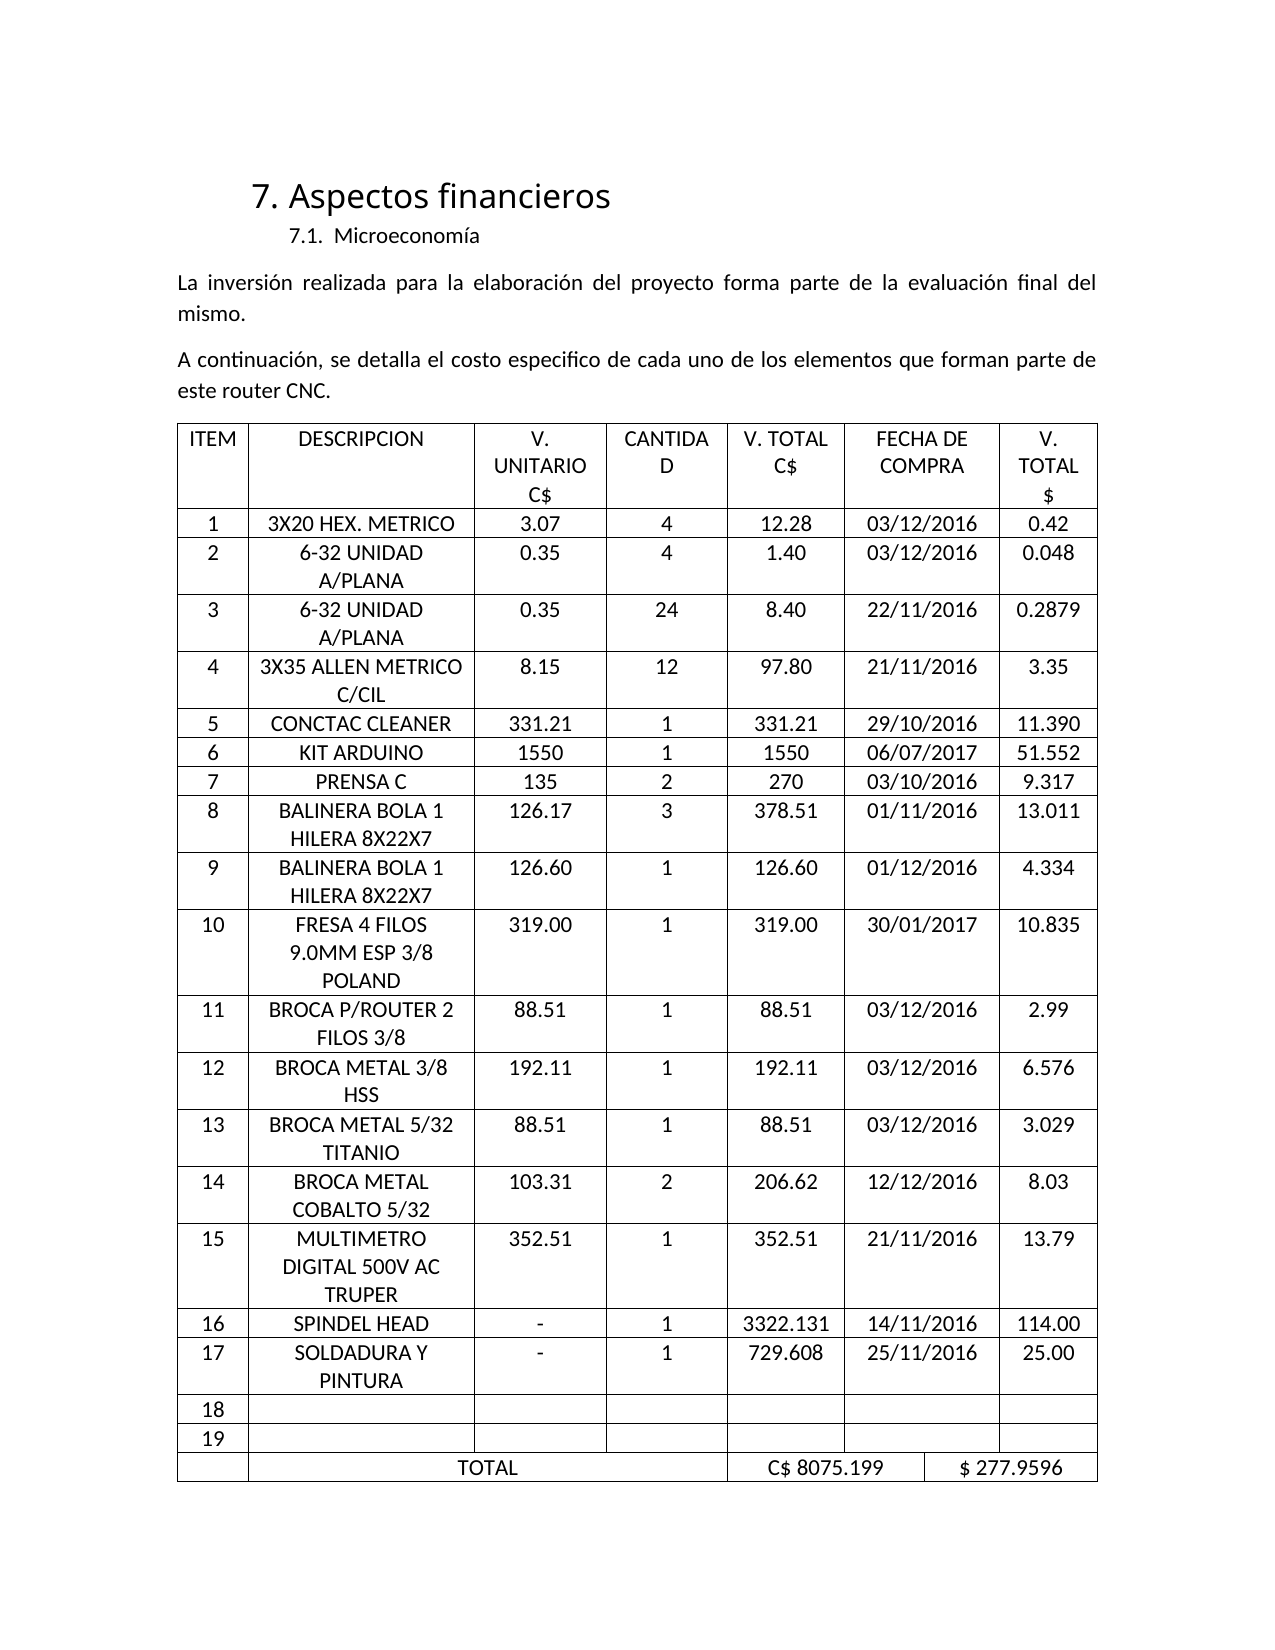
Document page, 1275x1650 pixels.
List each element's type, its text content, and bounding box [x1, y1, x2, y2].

table_cell 13.79 [1000, 1224, 1097, 1308]
table_cell 10.835 [1000, 910, 1097, 994]
table_cell 97.80 [728, 652, 844, 708]
table_cell 1 [178, 509, 248, 537]
table_header V. UNITARIO C$ [475, 424, 606, 508]
table_cell 25/11/2016 [845, 1338, 999, 1394]
table_cell [1000, 1395, 1097, 1423]
table_cell 126.60 [475, 853, 606, 909]
table_cell [607, 1424, 727, 1452]
table_cell 1 [607, 1338, 727, 1394]
table_cell $ 277.9596 [925, 1453, 1097, 1481]
table_cell 1.40 [728, 538, 844, 594]
table_cell PRENSA C [249, 767, 474, 795]
table_cell 6 [178, 738, 248, 766]
table_cell 15 [178, 1224, 248, 1308]
table_cell 5 [178, 709, 248, 737]
table_cell BROCA METAL 5/32 TITANIO [249, 1110, 474, 1166]
table_cell [728, 1424, 844, 1452]
table_cell 3 [178, 595, 248, 651]
table_cell 4 [607, 538, 727, 594]
table_cell 01/11/2016 [845, 796, 999, 852]
table_cell 9.317 [1000, 767, 1097, 795]
table_cell BROCA METAL COBALTO 5/32 [249, 1167, 474, 1223]
table_cell 352.51 [728, 1224, 844, 1308]
table_cell 88.51 [475, 1110, 606, 1166]
table_cell 16 [178, 1309, 248, 1337]
table_cell 8 [178, 796, 248, 852]
table_cell 8.15 [475, 652, 606, 708]
table_cell 8.03 [1000, 1167, 1097, 1223]
table_cell 03/12/2016 [845, 509, 999, 537]
table_header V. TOTAL $ [1000, 424, 1097, 508]
table_cell 1 [607, 1053, 727, 1109]
table_cell 19 [178, 1424, 248, 1452]
table_header V. TOTAL C$ [728, 424, 844, 508]
table_cell 1550 [728, 738, 844, 766]
table_cell 03/12/2016 [845, 538, 999, 594]
table_cell 1 [607, 853, 727, 909]
table_cell 12.28 [728, 509, 844, 537]
table_cell 7 [178, 767, 248, 795]
table_cell 03/12/2016 [845, 1110, 999, 1166]
table_cell 1 [607, 910, 727, 994]
table_cell 3X20 HEX. METRICO [249, 509, 474, 537]
table_cell 270 [728, 767, 844, 795]
table_cell 0.35 [475, 538, 606, 594]
table_cell BALINERA BOLA 1 HILERA 8X22X7 [249, 853, 474, 909]
table_cell 1 [607, 1309, 727, 1337]
table_header DESCRIPCION [249, 424, 474, 508]
table_cell 3 [607, 796, 727, 852]
table_cell 6.576 [1000, 1053, 1097, 1109]
table_cell [1000, 1424, 1097, 1452]
table_cell 2 [178, 538, 248, 594]
table_cell 24 [607, 595, 727, 651]
table_cell 17 [178, 1338, 248, 1394]
table_cell 0.35 [475, 595, 606, 651]
table_cell SOLDADURA Y PINTURA [249, 1338, 474, 1394]
table_cell 03/10/2016 [845, 767, 999, 795]
table_cell 378.51 [728, 796, 844, 852]
table_cell 319.00 [475, 910, 606, 994]
table_cell 1 [607, 1224, 727, 1308]
table_cell 51.552 [1000, 738, 1097, 766]
table_header FECHA DE COMPRA [845, 424, 999, 508]
table_cell 3.07 [475, 509, 606, 537]
table_cell 319.00 [728, 910, 844, 994]
table_cell 114.00 [1000, 1309, 1097, 1337]
table_cell [845, 1395, 999, 1423]
table_cell 03/12/2016 [845, 996, 999, 1052]
table_cell 3X35 ALLEN METRICO C/CIL [249, 652, 474, 708]
table_cell - [475, 1309, 606, 1337]
table_cell 2.99 [1000, 996, 1097, 1052]
table_cell 135 [475, 767, 606, 795]
table_cell 4 [607, 509, 727, 537]
table_cell 1 [607, 709, 727, 737]
table_cell 22/11/2016 [845, 595, 999, 651]
table_cell 30/01/2017 [845, 910, 999, 994]
table_cell CONCTAC CLEANER [249, 709, 474, 737]
table_cell 13 [178, 1110, 248, 1166]
table_cell 88.51 [475, 996, 606, 1052]
table_cell 2 [607, 767, 727, 795]
table_cell KIT ARDUINO [249, 738, 474, 766]
table_cell MULTIMETRO DIGITAL 500V AC TRUPER [249, 1224, 474, 1308]
table_cell [475, 1395, 606, 1423]
table_cell [475, 1424, 606, 1452]
table_cell 3.029 [1000, 1110, 1097, 1166]
table_cell 331.21 [728, 709, 844, 737]
table_cell BROCA METAL 3/8 HSS [249, 1053, 474, 1109]
table_cell FRESA 4 FILOS 9.0MM ESP 3/8 POLAND [249, 910, 474, 994]
table_header ITEM [178, 424, 248, 508]
table_cell BROCA P/ROUTER 2 FILOS 3/8 [249, 996, 474, 1052]
table_cell 206.62 [728, 1167, 844, 1223]
table_cell 0.2879 [1000, 595, 1097, 651]
table_cell 29/10/2016 [845, 709, 999, 737]
table_cell C$ 8075.199 [728, 1453, 924, 1481]
table_cell 6-32 UNIDAD A/PLANA [249, 595, 474, 651]
table_cell 12/12/2016 [845, 1167, 999, 1223]
table_cell 88.51 [728, 996, 844, 1052]
table_cell 11.390 [1000, 709, 1097, 737]
table_cell 729.608 [728, 1338, 844, 1394]
table_cell [178, 1453, 248, 1481]
table_cell 126.17 [475, 796, 606, 852]
table_cell 2 [607, 1167, 727, 1223]
table_cell [249, 1424, 474, 1452]
table_cell 06/07/2017 [845, 738, 999, 766]
table_cell [607, 1395, 727, 1423]
table_cell 3.35 [1000, 652, 1097, 708]
table_cell 18 [178, 1395, 248, 1423]
list Microeconomía [288, 222, 1098, 249]
subtitle Aspectos financieros [251, 173, 1098, 218]
table_cell 126.60 [728, 853, 844, 909]
table_cell 13.011 [1000, 796, 1097, 852]
table_cell 25.00 [1000, 1338, 1097, 1394]
table_cell 10 [178, 910, 248, 994]
table_cell 14 [178, 1167, 248, 1223]
table_cell - [475, 1338, 606, 1394]
table_cell 21/11/2016 [845, 1224, 999, 1308]
text La inversión realizada para la elaboración del proyecto forma parte de la evaluación final del mismo. [177, 268, 1098, 327]
table_cell [728, 1395, 844, 1423]
table_cell 1 [607, 996, 727, 1052]
table_cell 6-32 UNIDAD A/PLANA [249, 538, 474, 594]
table_cell 12 [178, 1053, 248, 1109]
table_cell 88.51 [728, 1110, 844, 1166]
table_cell 192.11 [475, 1053, 606, 1109]
table_cell 0.42 [1000, 509, 1097, 537]
table_cell 4 [178, 652, 248, 708]
table_cell 12 [607, 652, 727, 708]
table_cell 1 [607, 1110, 727, 1166]
table_cell 0.048 [1000, 538, 1097, 594]
table_header CANTIDAD [607, 424, 727, 508]
table_cell SPINDEL HEAD [249, 1309, 474, 1337]
table_cell 11 [178, 996, 248, 1052]
table_cell 1 [607, 738, 727, 766]
table_cell BALINERA BOLA 1 HILERA 8X22X7 [249, 796, 474, 852]
table_cell 03/12/2016 [845, 1053, 999, 1109]
table_cell 14/11/2016 [845, 1309, 999, 1337]
table_cell 4.334 [1000, 853, 1097, 909]
table_cell [249, 1395, 474, 1423]
table_cell 01/12/2016 [845, 853, 999, 909]
table_cell 21/11/2016 [845, 652, 999, 708]
table_cell [845, 1424, 999, 1452]
table_cell 1550 [475, 738, 606, 766]
table_cell TOTAL [249, 1453, 727, 1481]
table_cell 192.11 [728, 1053, 844, 1109]
table_cell 331.21 [475, 709, 606, 737]
table_cell 352.51 [475, 1224, 606, 1308]
text A continuación, se detalla el costo especifico de cada uno de los elementos que forman parte de este router CNC. [177, 346, 1098, 404]
table_cell 3322.131 [728, 1309, 844, 1337]
table_cell 9 [178, 853, 248, 909]
table_cell 8.40 [728, 595, 844, 651]
table_cell 103.31 [475, 1167, 606, 1223]
